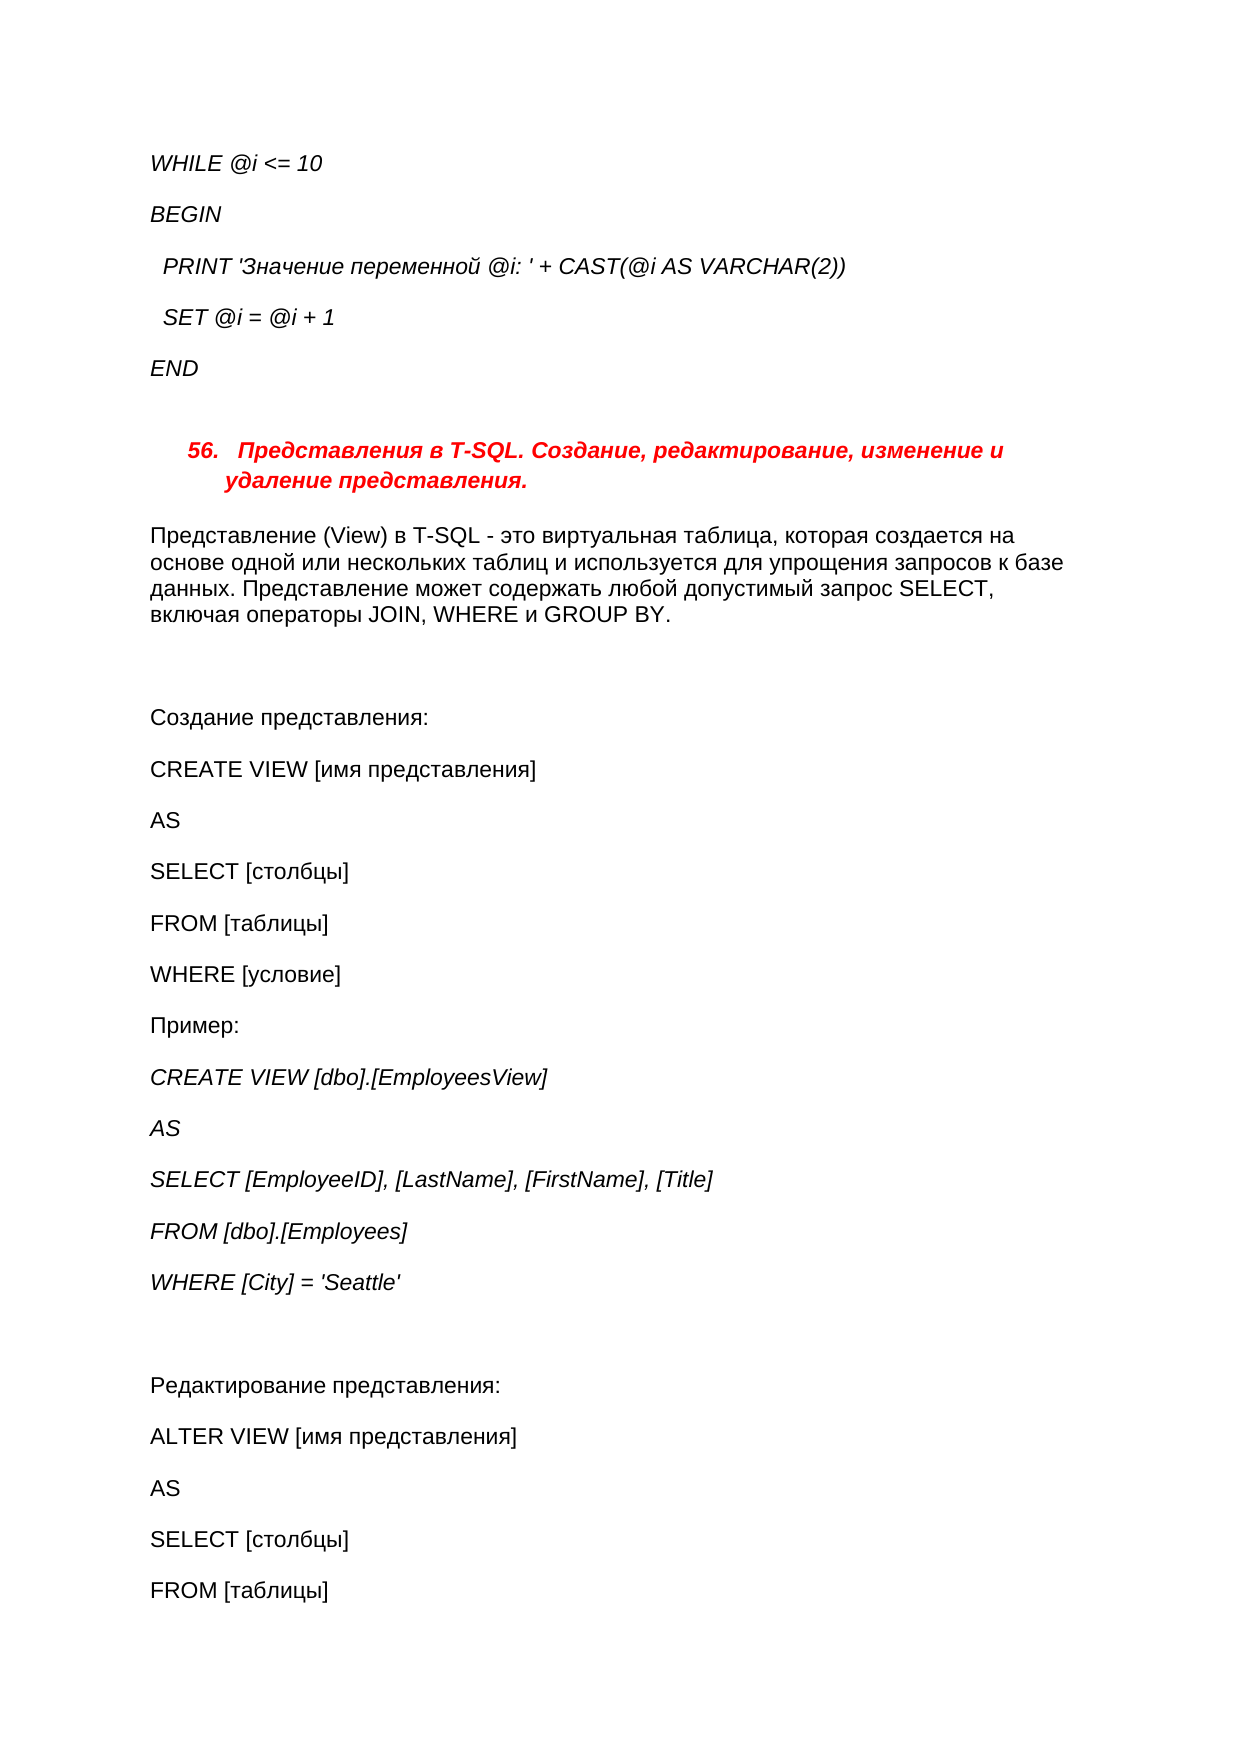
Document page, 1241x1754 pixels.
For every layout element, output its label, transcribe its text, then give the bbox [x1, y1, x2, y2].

text ALTER VIEW [имя представления] [150, 1423, 1090, 1449]
text CREATE VIEW [dbo].[EmployeesView] [150, 1064, 1090, 1090]
text FROM [dbo].[Employees] [150, 1218, 1090, 1244]
text WHILE @i <= 10 [150, 150, 1090, 176]
text WHERE [условие] [150, 961, 1090, 987]
text Представление (View) в T-SQL - это виртуальная таблица, которая создается на основе одной или нескольких таблиц и используется для упрощения запросов к базе данных. Представление может содержать любой допустимый запрос SELECT, включая операторы JOIN, WHERE и GROUP BY. [150, 522, 1090, 628]
text WHERE [City] = 'Seattle' [150, 1269, 1090, 1295]
text Создание представления: [150, 704, 1090, 731]
text AS [150, 1115, 1090, 1141]
text AS [150, 1474, 1090, 1501]
text END [150, 355, 1090, 382]
text FROM [таблицы] [150, 1577, 1090, 1603]
text SET @i = @i + 1 [150, 304, 1090, 330]
text FROM [таблицы] [150, 909, 1090, 936]
text SELECT [столбцы] [150, 858, 1090, 884]
text SELECT [EmployeeID], [LastName], [FirstName], [Title] [150, 1166, 1090, 1193]
text BEGIN [150, 201, 1090, 228]
text PRINT 'Значение переменной @i: ' + CAST(@i AS VARCHAR(2)) [150, 253, 1090, 279]
text Редактирование представления: [150, 1372, 1090, 1398]
text SELECT [столбцы] [150, 1526, 1090, 1552]
text AS [150, 807, 1090, 833]
text CREATE VIEW [имя представления] [150, 756, 1090, 782]
list Представления в Т-SQL. Создание, редактирование, изменение и удаление представления. [187, 437, 1090, 493]
text Пример: [150, 1012, 1090, 1039]
